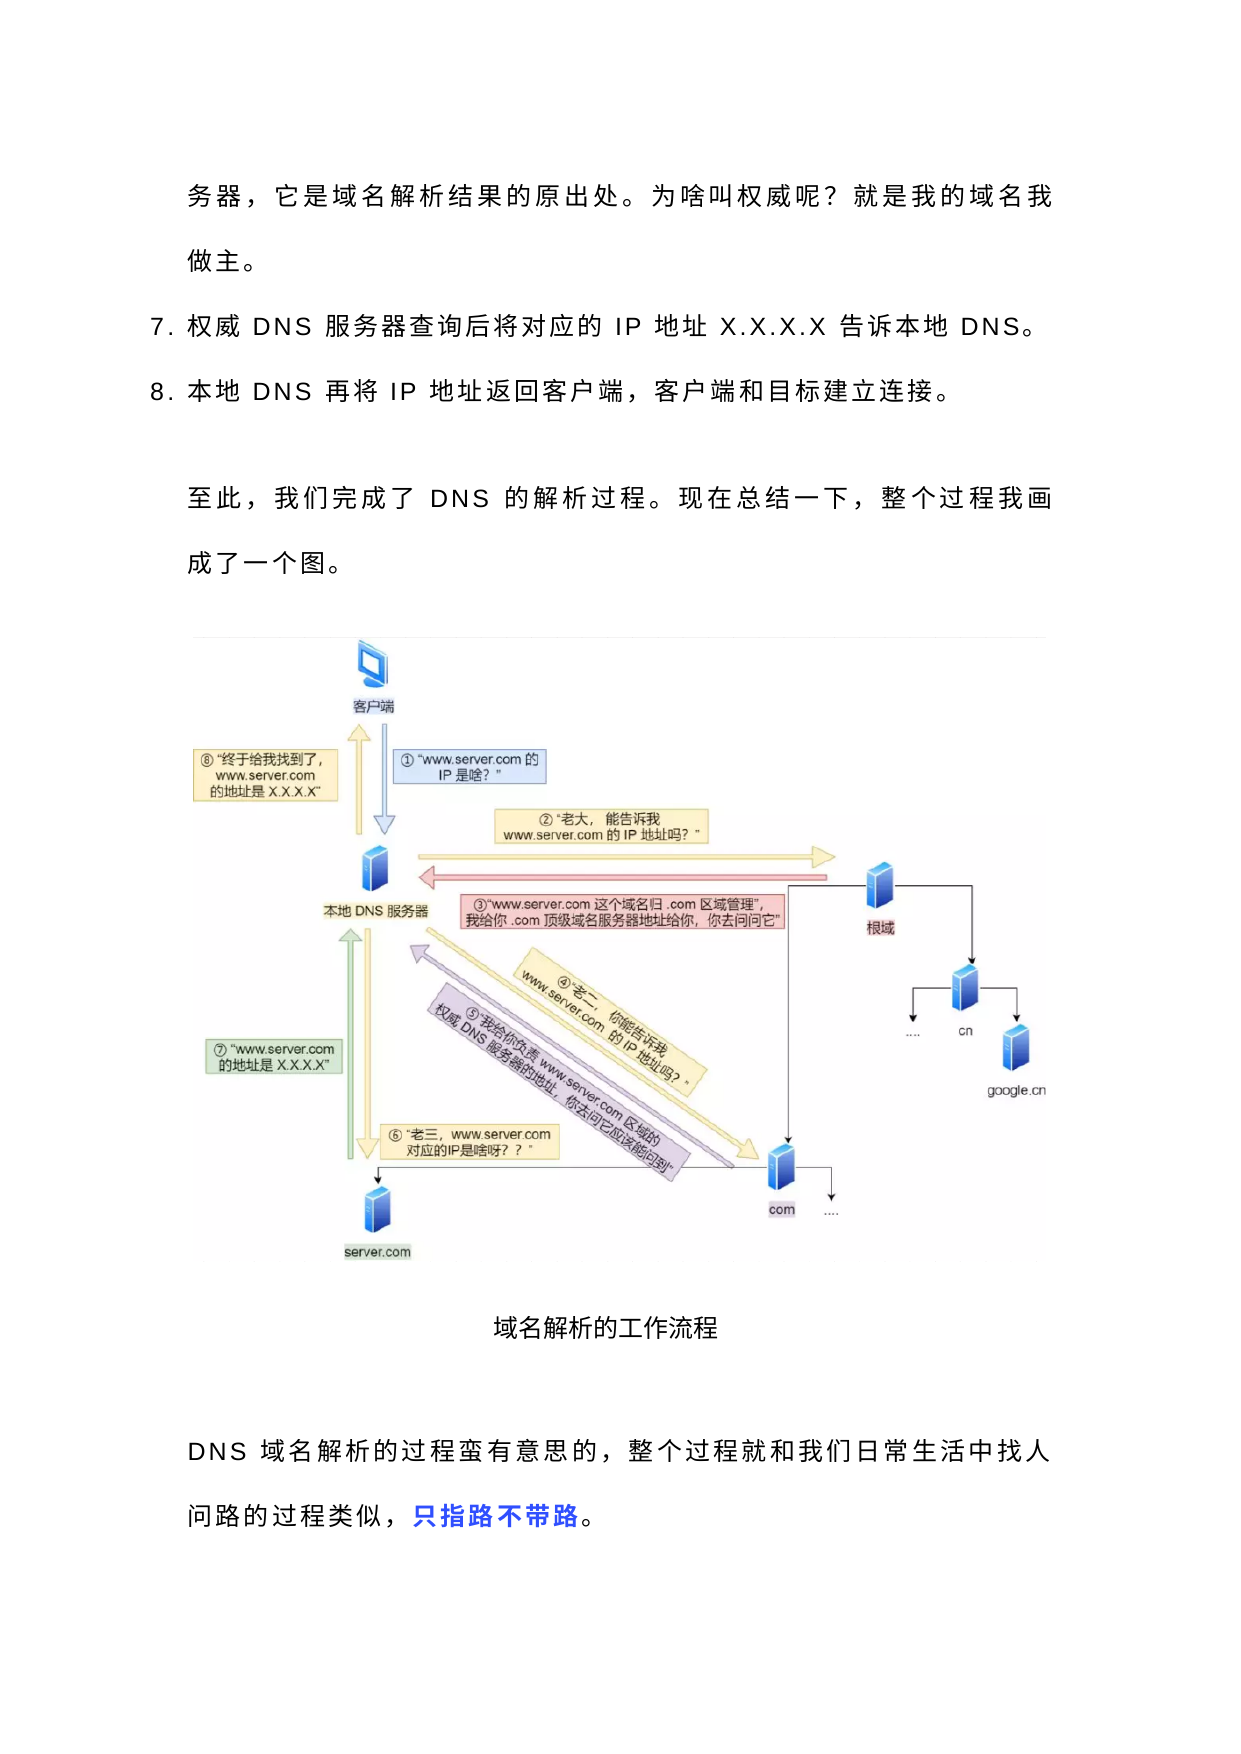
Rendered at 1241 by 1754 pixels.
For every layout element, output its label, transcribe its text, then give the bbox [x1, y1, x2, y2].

list 权威 DNS 服务器查询后将对应的 IP 地址 X.X.X.X 告诉本地 DNS。 [150, 292, 1053, 357]
list 本地 DNS 再将 IP 地址返回客户端，客户端和目标建立连接。 [150, 357, 1053, 422]
picture [187, 637, 1053, 1262]
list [150, 162, 1053, 292]
text 至此，我们完成了 DNS 的解析过程。现在总结一下，整个过程我画成了一个图。 [187, 464, 1053, 594]
text DNS 域名解析的过程蛮有意思的，整个过程就和我们日常生活中找人问路的过程类似，只指路不带路。 [187, 1417, 1053, 1547]
text 域名解析的工作流程 [187, 1262, 1053, 1352]
